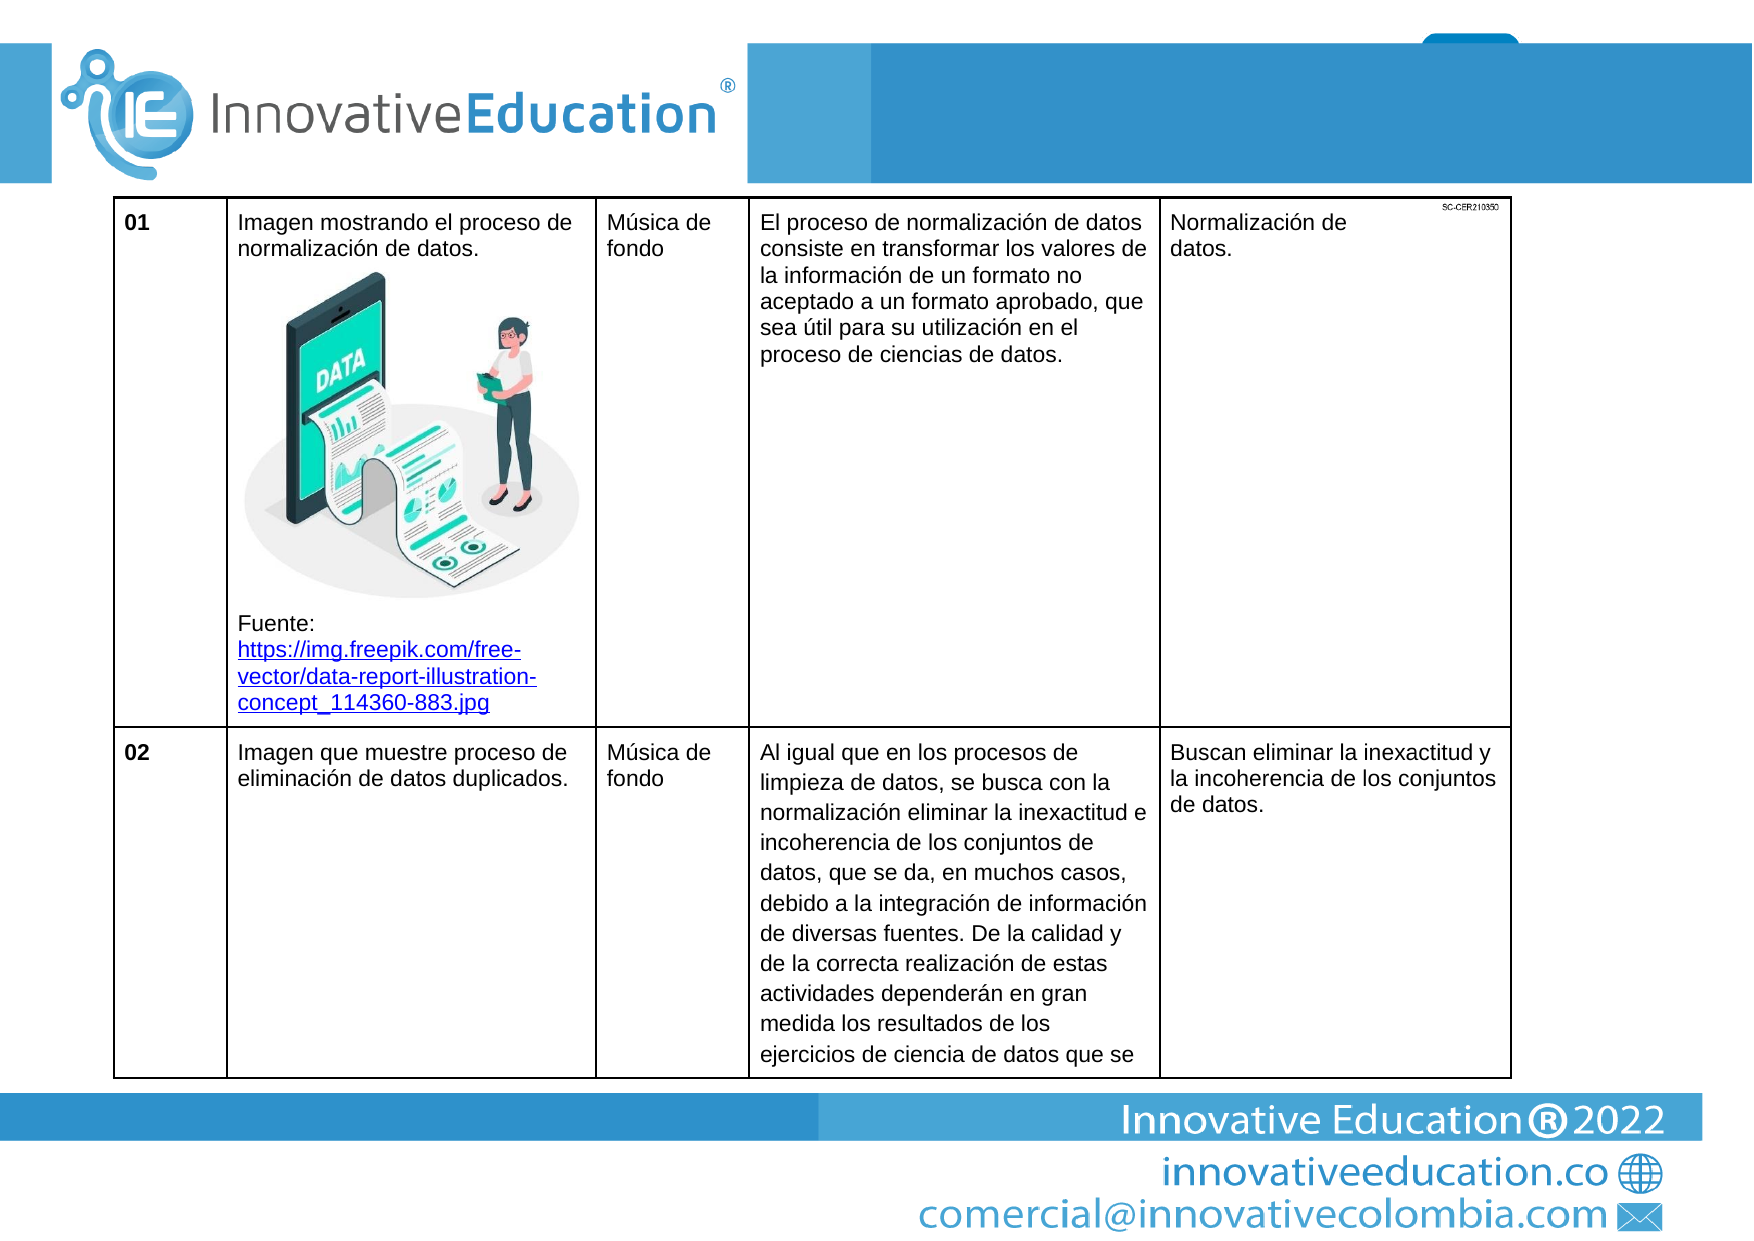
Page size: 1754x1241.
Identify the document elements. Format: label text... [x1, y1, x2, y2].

picture [0, 1092, 1703, 1238]
table_cell 02 [115, 728, 226, 1077]
table_cell Buscan eliminar la inexactitud y la incoherencia de los conjuntos de datos. [1161, 728, 1510, 1077]
table_cell Imagen mostrando el proceso de normalización de datos. Fuente: https://img.freepik.com/free-vector/data-report-illustration-concept_114360-883.jpg [228, 199, 595, 726]
table_cell Música de fondo [597, 728, 748, 1077]
table_cell Normalización de datos. [1161, 199, 1510, 726]
picture [0, 30, 1752, 213]
picture [237, 261, 586, 611]
table_cell El proceso de normalización de datos consiste en transformar los valores de la información de un formato no aceptado a un formato aprobado, que sea útil para su utilización en el proceso de ciencias de datos. [750, 199, 1159, 726]
table_cell Música de fondo [597, 199, 748, 726]
table_cell 01 [115, 199, 226, 726]
